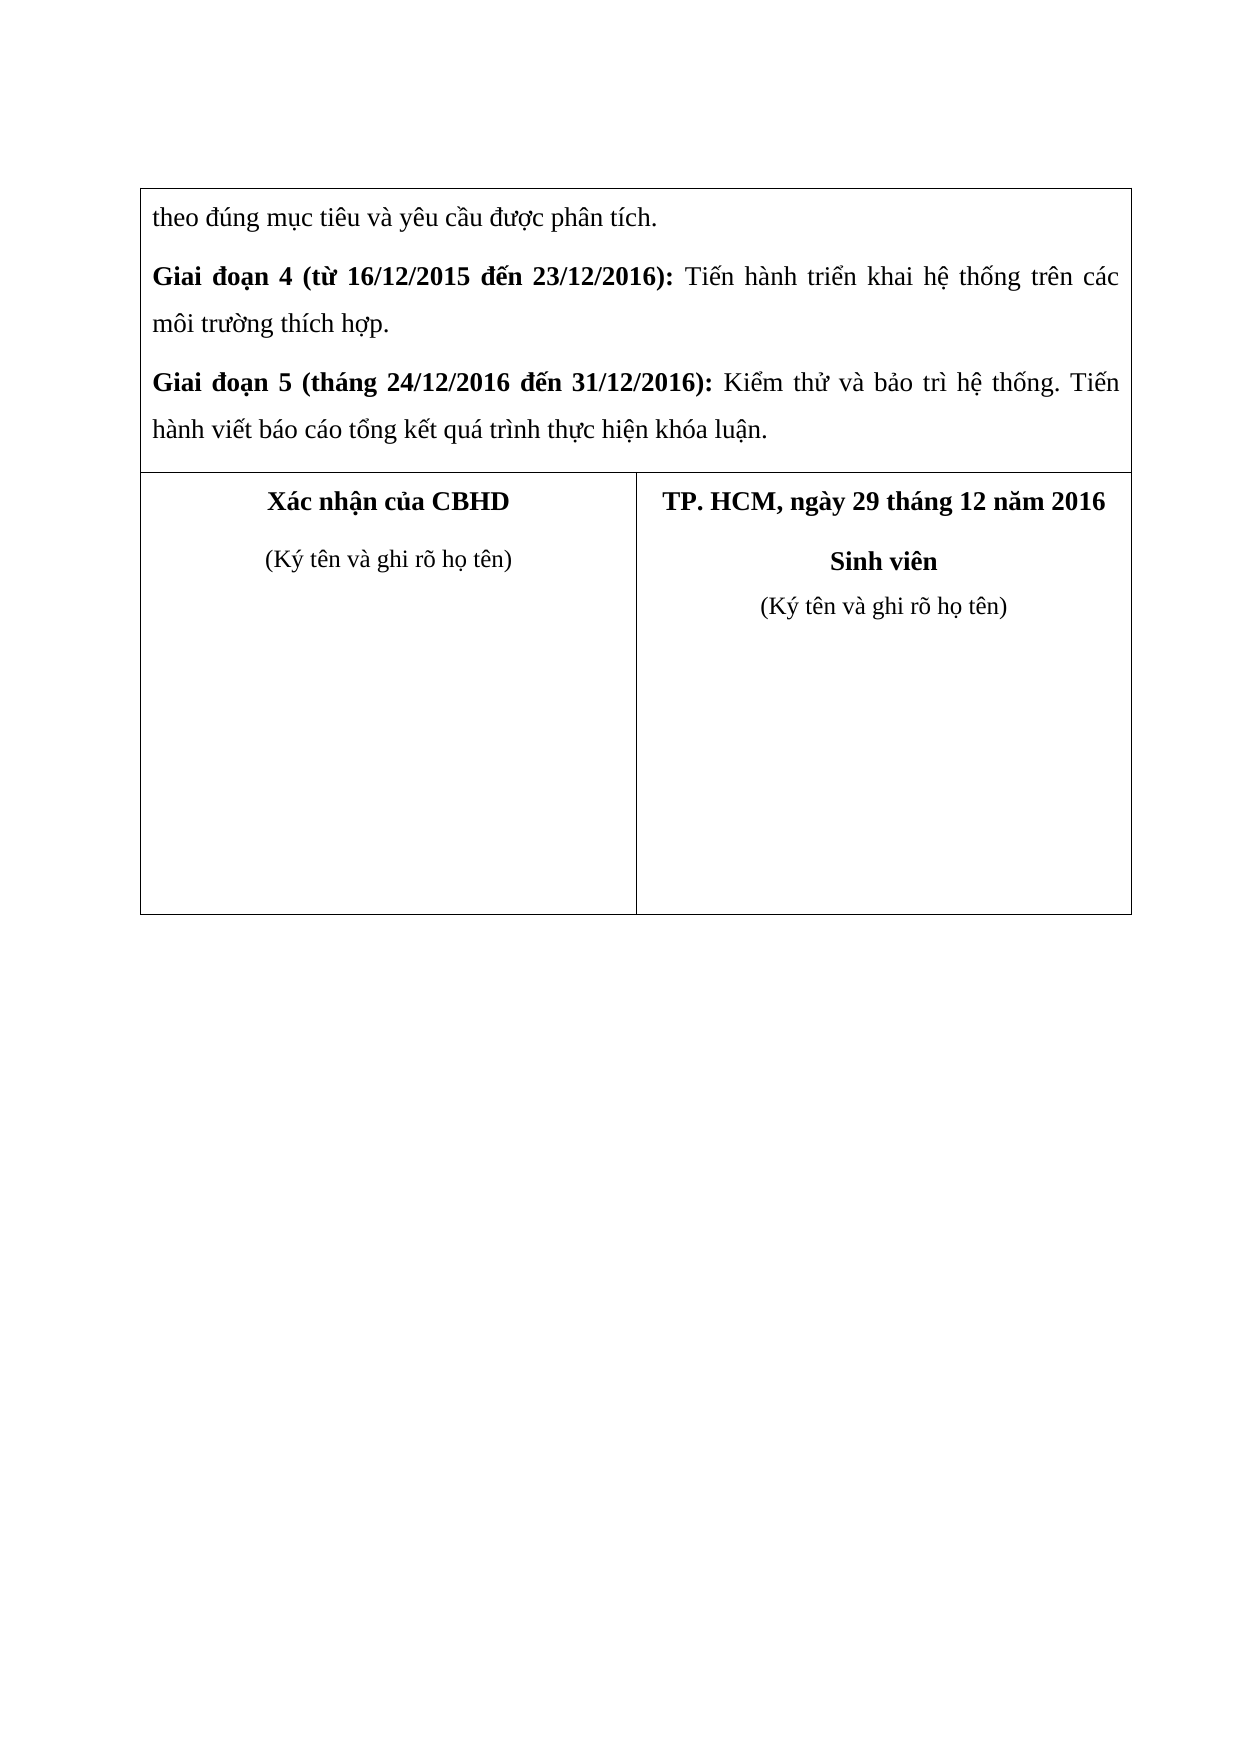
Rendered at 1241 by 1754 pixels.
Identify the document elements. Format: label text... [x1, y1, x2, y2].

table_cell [141, 189, 1131, 472]
table_cell Xác nhận của CBHD (Ký tên và ghi rõ họ tên) [141, 473, 636, 914]
table_cell TP. HCM, ngày 29 tháng 12 năm 2016 Sinh viên (Ký tên và ghi rõ họ tên) [637, 473, 1131, 914]
